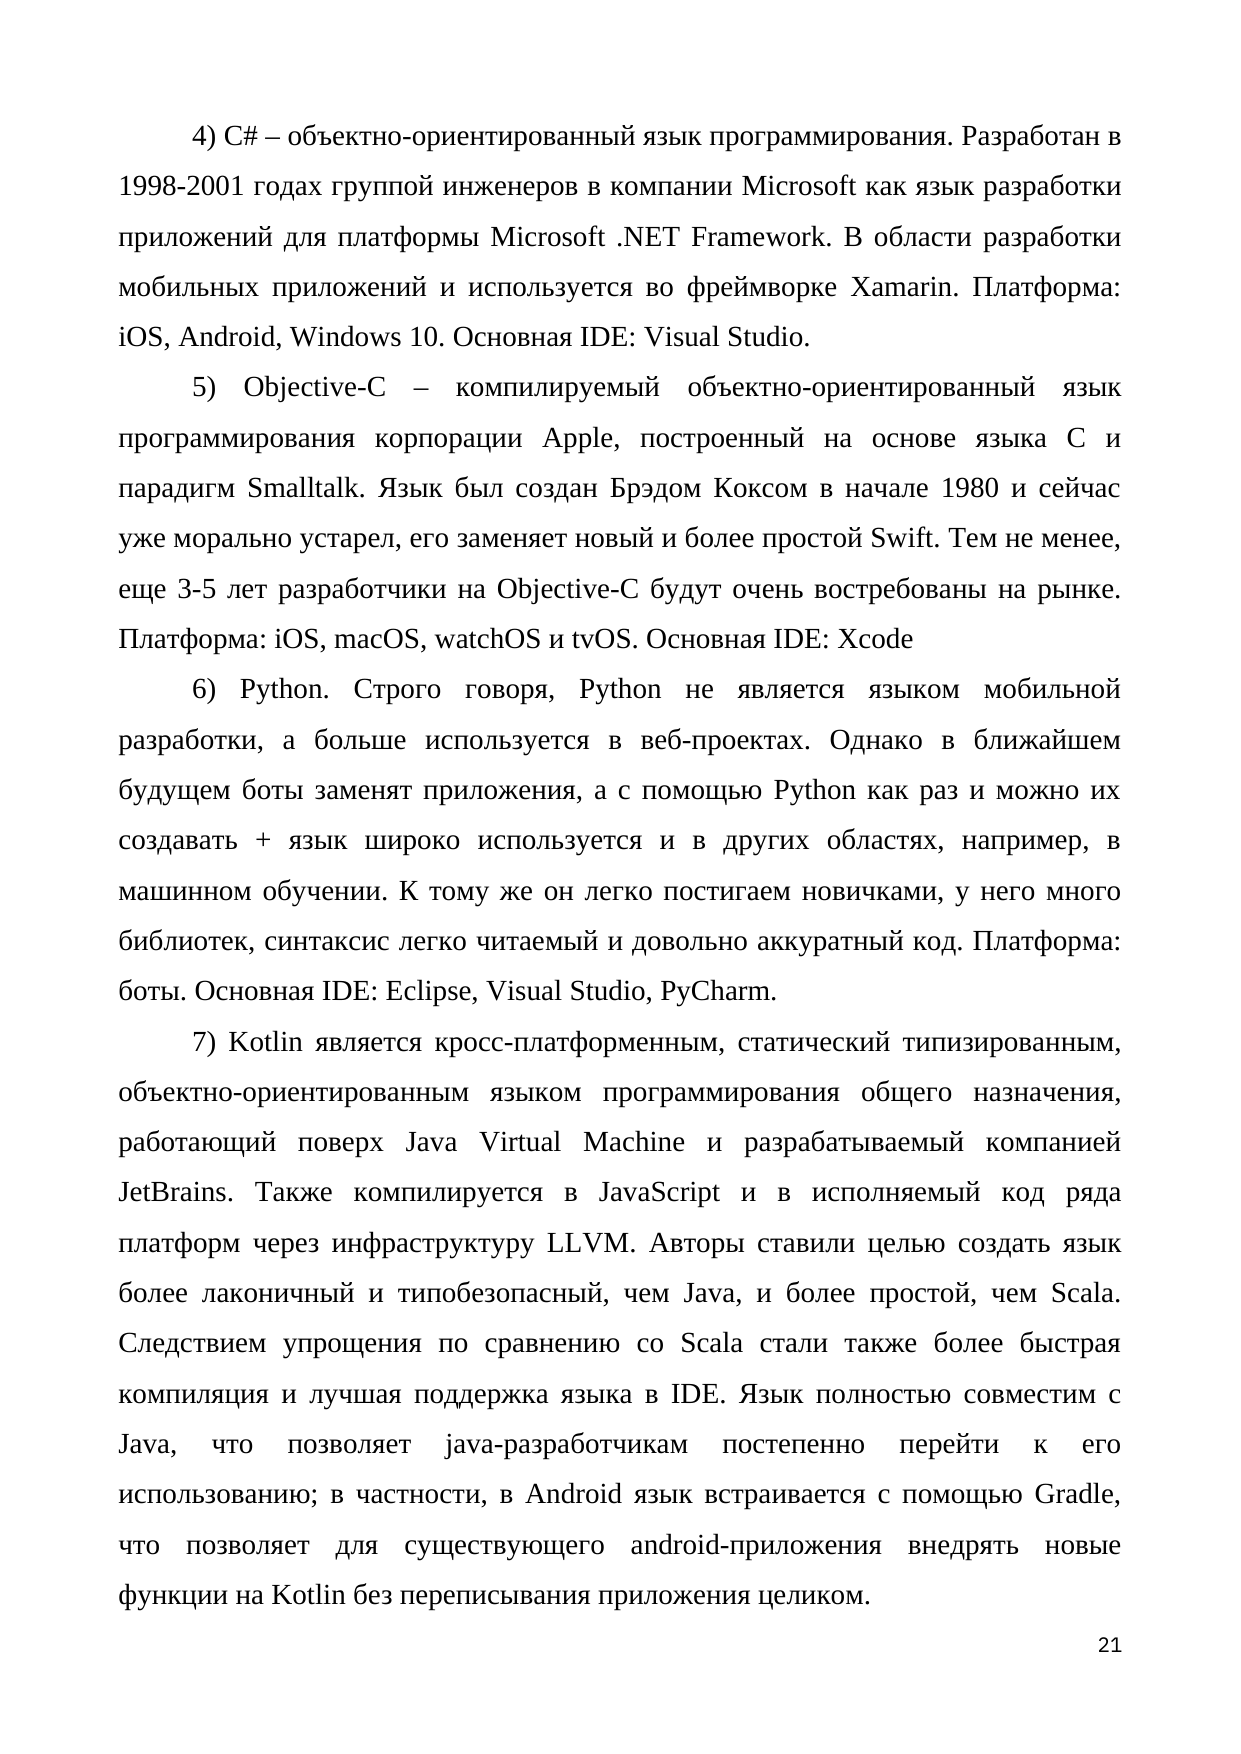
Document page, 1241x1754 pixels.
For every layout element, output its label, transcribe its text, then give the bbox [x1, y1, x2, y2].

text 4) C# – объектно-ориентированный язык программирования. Разработан в 1998-2001 годах группой инженеров в компании Microsoft как язык разработки приложений для платформы Microsoft .NET Framework. В области разработки мобильных приложений и используется во фреймворке Xamarin. Платформа: iOS, Android, Windows 10. Основная IDE: Visual Studio. [118, 118, 1122, 353]
text 6) Python. Строго говоря, Python не является языком мобильной разработки, а больше используется в веб-проектах. Однако в ближайшем будущем боты заменят приложения, а с помощью Python как раз и можно их создавать + язык широко используется и в других областях, например, в машинном обучении. К тому же он легко постигаем новичками, у него много библиотек, синтаксис легко читаемый и довольно аккуратный код. Платформа: боты. Основная IDE: Eclipse, Visual Studio, PyCharm. [118, 671, 1122, 1007]
text 7) Kotlin является кросс-платформенным, статический типизированным, объектно-ориентированным языком программирования общего назначения, работающий поверх Java Virtual Machine и разрабатываемый компанией JetBrains. Также компилируется в JavaScript и в исполняемый код ряда платформ через инфраструктуру LLVM. Авторы ставили целью создать язык более лаконичный и типобезопасный, чем Java, и более простой, чем Scala. Следствием упрощения по сравнению со Scala стали также более быстрая компиляция и лучшая поддержка языка в IDE. Язык полностью совместим с Java, что позволяет java-разработчикам постепенно перейти к его использованию; в частности, в Android язык встраивается с помощью Gradle, что позволяет для существующего android-приложения внедрять новые функции на Kotlin без переписывания приложения целиком. [118, 1024, 1122, 1611]
text 5) Objective-C – компилируемый объектно-ориентированный язык программирования корпорации Apple, построенный на основе языка C и парадигм Smalltalk. Язык был создан Брэдом Коксом в начале 1980 и сейчас уже морально устарел, его заменяет новый и более простой Swift. Тем не менее, еще 3-5 лет разработчики на Objective-C будут очень востребованы на рынке. Платформа: iOS, macOS, watchOS и tvOS. Основная IDE: Xcode [118, 369, 1122, 655]
